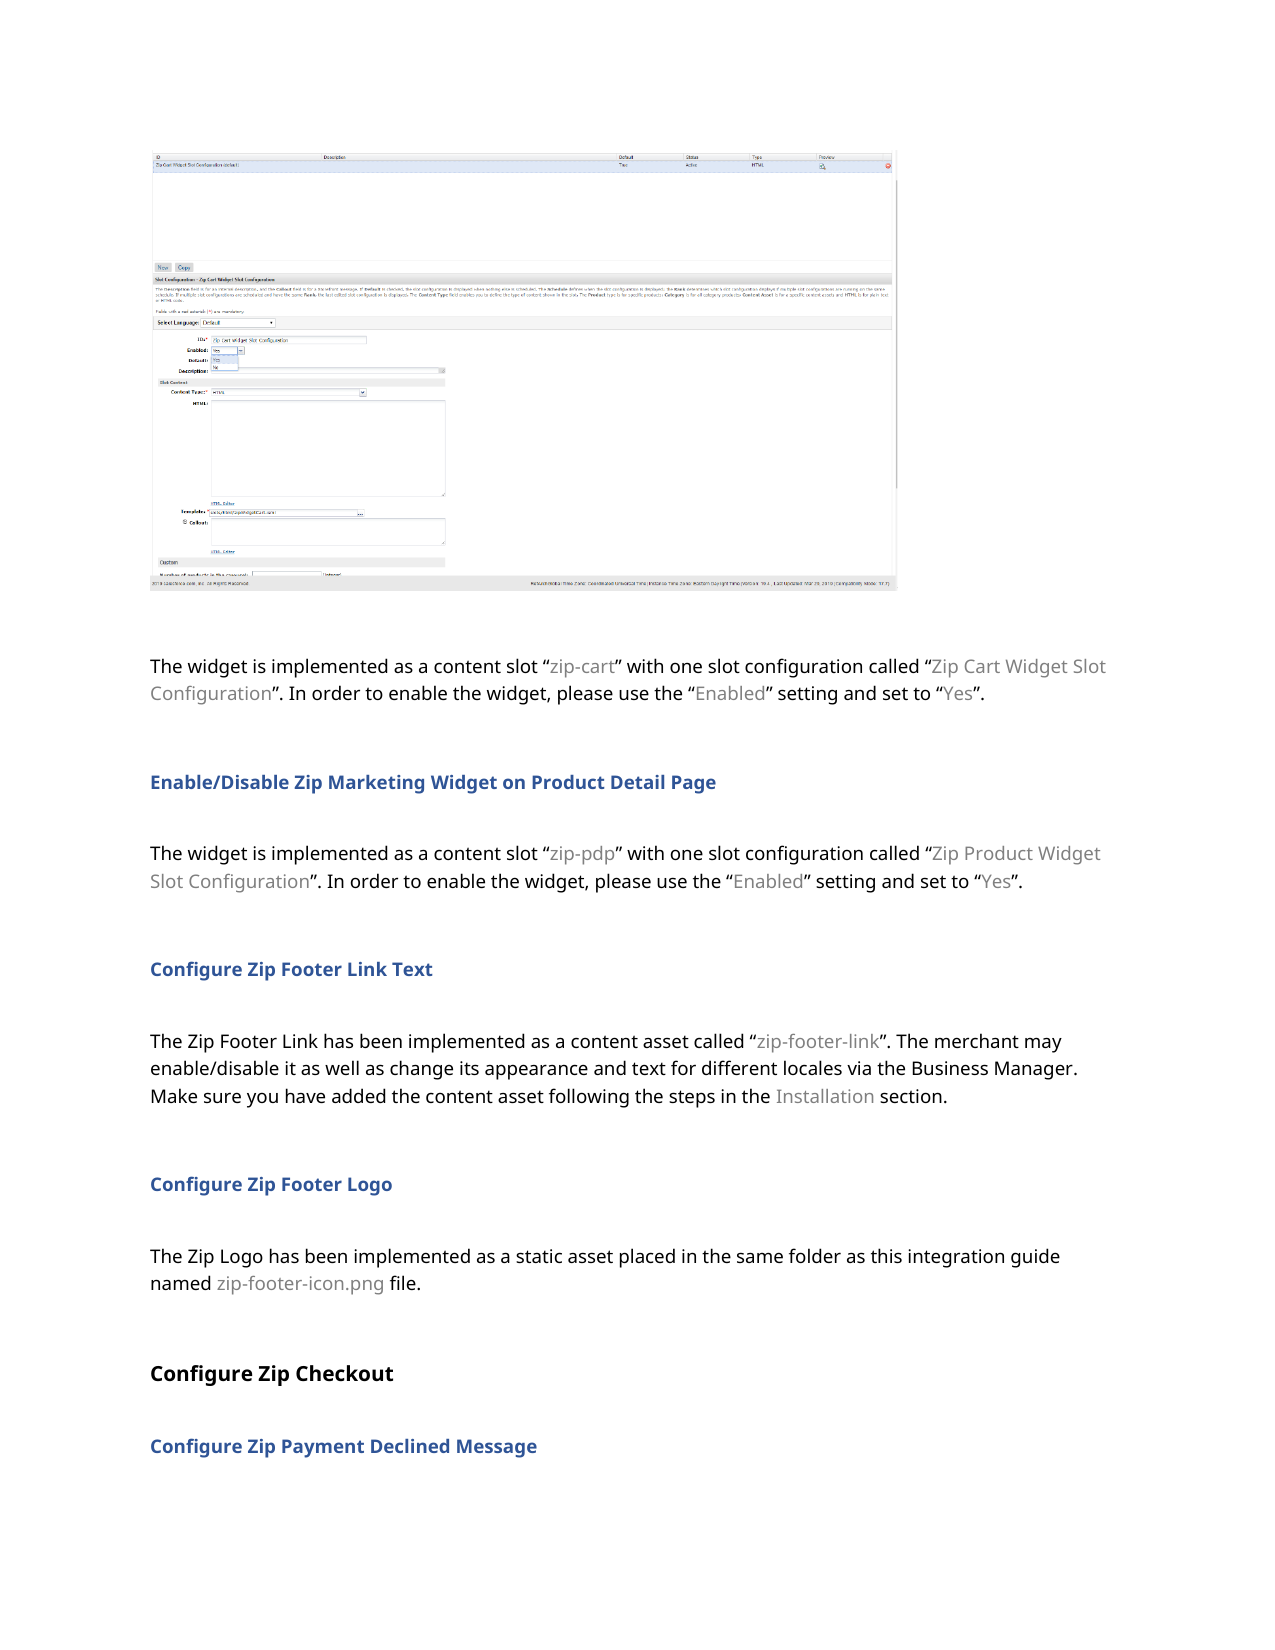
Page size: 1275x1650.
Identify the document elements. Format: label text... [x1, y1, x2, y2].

text The Zip Logo has been implemented as a static asset placed in the same folder as this integration guide named zip-footer-icon.png file. [150, 1243, 1125, 1296]
subtitle Configure Zip Checkout [150, 1359, 1125, 1387]
text The Zip Footer Link has been implemented as a content asset called “zip-footer-link”. The merchant may enable/disable it as well as change its appearance and text for different locales via the Business Manager. Make sure you have added the content asset following the steps in the Installation section. [150, 1028, 1125, 1109]
text The widget is implemented as a content slot “zip-cart” with one slot configuration called “Zip Cart Widget Slot Configuration”. In order to enable the widget, please use the “Enabled” setting and set to “Yes”. [150, 653, 1125, 706]
subtitle Configure Zip Footer Link Text [150, 957, 1125, 982]
subtitle Configure Zip Footer Logo [150, 1172, 1125, 1197]
subtitle Configure Zip Payment Declined Message [150, 1434, 1125, 1459]
text The widget is implemented as a content slot “zip-pdp” with one slot configuration called “Zip Product Widget Slot Configuration”. In order to enable the widget, please use the “Enabled” setting and set to “Yes”. [150, 841, 1125, 894]
subtitle Enable/Disable Zip Marketing Widget on Product Detail Page [150, 769, 1125, 794]
picture [150, 150, 898, 591]
